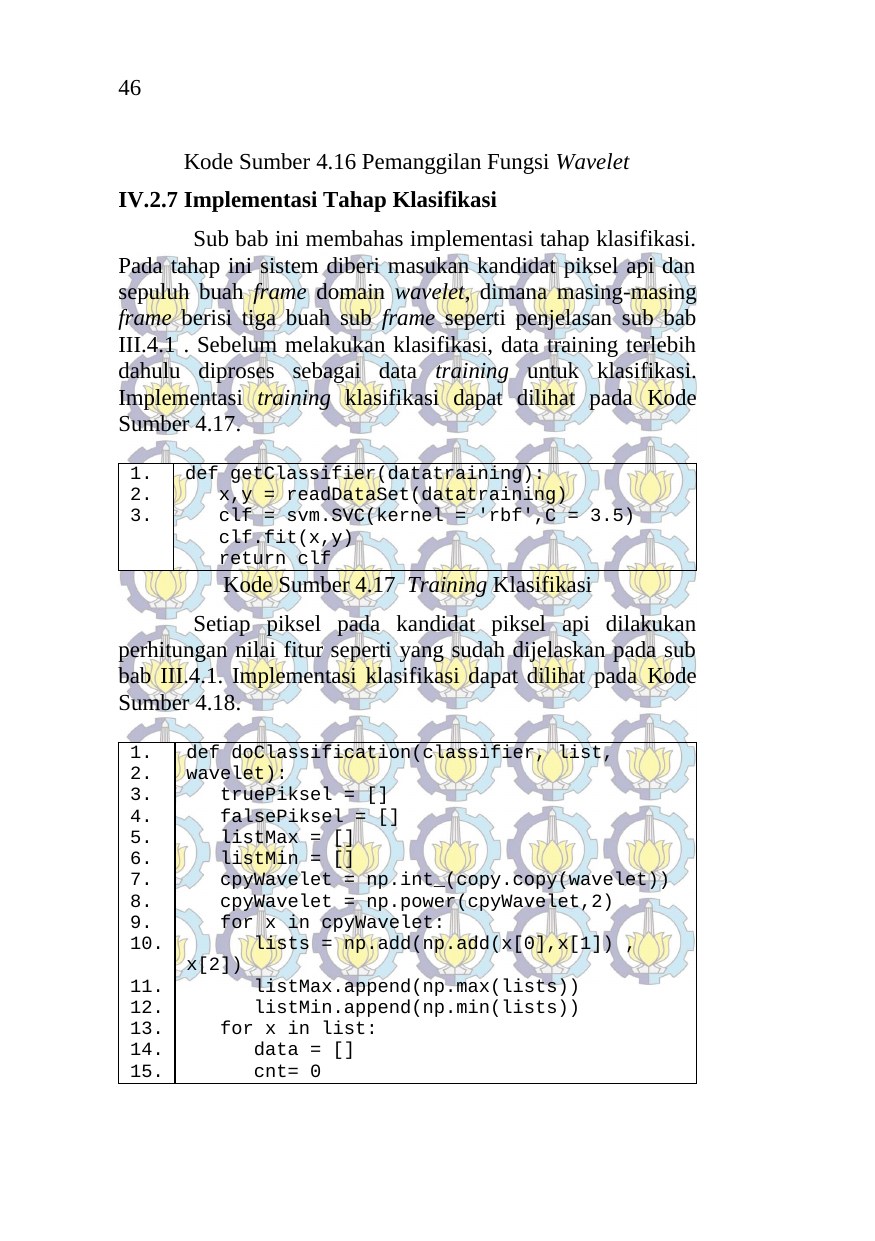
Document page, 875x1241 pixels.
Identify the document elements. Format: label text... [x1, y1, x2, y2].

picture [118, 715, 697, 742]
picture [118, 436, 697, 463]
table_header 1. 2. 3. 4. 5. 6. 7. 8. 9. 10. 11. 12. 13. 14. 15. 16. 17. 18. 19. 20. 21. 22. 23. 24. 25. 26. 27. 28. [119, 743, 174, 1083]
picture [118, 597, 697, 610]
text Kode Sumber 4.17 Training Klasifikasi [118, 571, 697, 597]
text Setiap piksel pada kandidat piksel api dilakukan perhitungan nilai fitur seperti yang sudah dijelaskan pada sub bab 3.4.1. Implementasi klasifikasi dapat dilihat pada Kode Sumber 4.18. [118, 610, 697, 715]
text Kode Sumber 4.16 Pemanggilan Fungsi Wavelet [118, 148, 697, 174]
subtitle Implementasi Tahap Klasifikasi [118, 187, 697, 213]
text Sub bab ini membahas implementasi tahap klasifikasi. Pada tahap ini sistem diberi masukan kandidat piksel api dan sepuluh buah frame domain wavelet, dimana masing-masing frame berisi tiga buah sub frame seperti penjelasan sub bab 3.4.1 . Sebelum melakukan klasifikasi, data training terlebih dahulu diproses sebagai data training untuk klasifikasi. Implementasi training klasifikasi dapat dilihat pada Kode Sumber 4.17. [118, 225, 697, 436]
table_header 1. 2. 3. [119, 464, 173, 570]
table_header def getClassifier(datatraining): x,y = readDataSet(datatraining) clf = svm.SVC(kernel = 'rbf',C = 3.5) clf.fit(x,y) return clf [174, 464, 696, 570]
